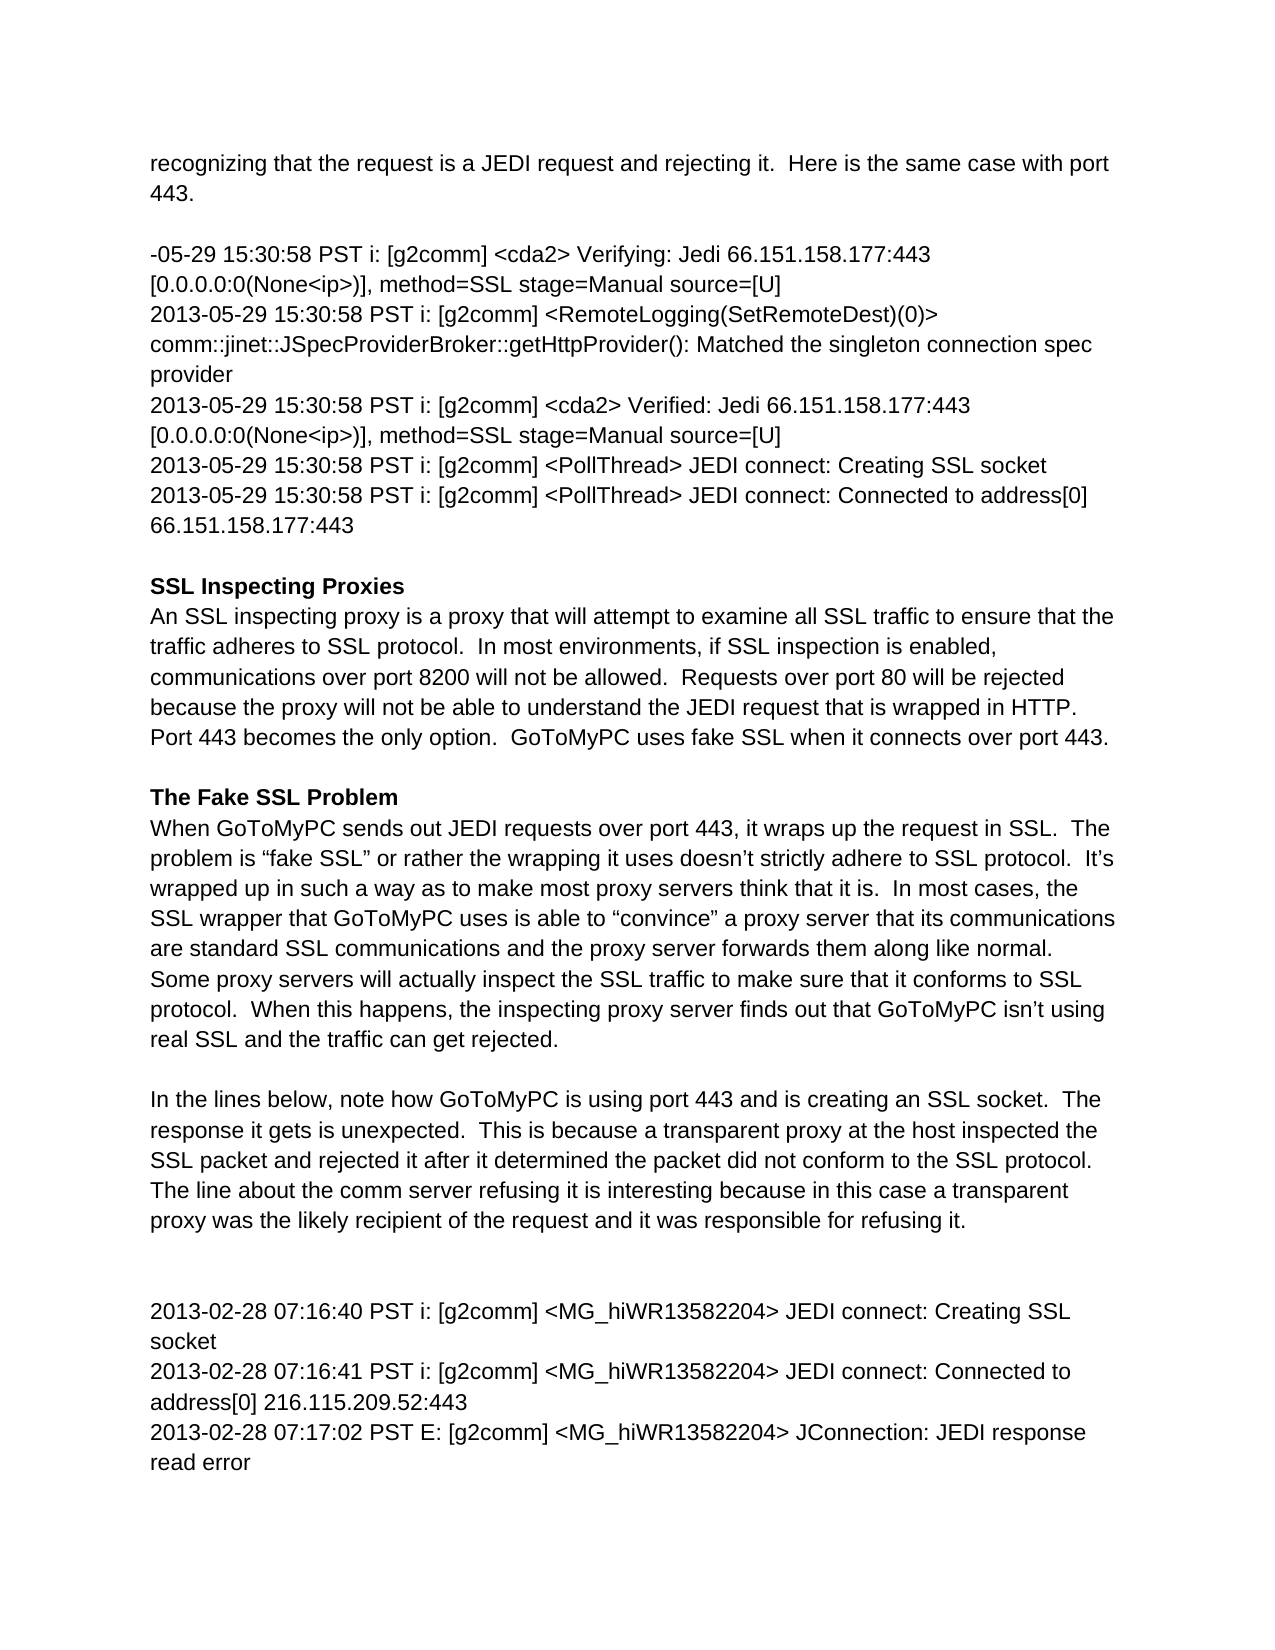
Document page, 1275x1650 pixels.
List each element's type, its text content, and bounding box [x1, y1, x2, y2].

text 2013-05-29 15:30:58 PST i: [g2comm] <RemoteLogging(SetRemoteDest)(0)> comm::jinet::JSpecProviderBroker::getHttpProvider(): Matched the singleton connection spec provider [150, 301, 1125, 388]
text SSL Inspecting Proxies [150, 573, 1125, 599]
text 2013-02-28 07:16:40 PST i: [g2comm] <MG_hiWR13582204> JEDI connect: Creating SSL socket [150, 1298, 1125, 1354]
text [150, 150, 1125, 207]
text An SSL inspecting proxy is a proxy that will attempt to examine all SSL traffic to ensure that the traffic adheres to SSL protocol. In most environments, if SSL inspection is enabled, communications over port 8200 will not be allowed. Requests over port 80 will be rejected because the proxy will not be able to understand the JEDI request that is wrapped in HTTP. Port 443 becomes the only option. GoToMyPC uses fake SSL when it connects over port 443. [150, 603, 1125, 750]
text 2013-05-29 15:30:58 PST i: [g2comm] <PollThread> JEDI connect: Creating SSL socket [150, 452, 1125, 478]
text The Fake SSL Problem [150, 784, 1125, 811]
text -05-29 15:30:58 PST i: [g2comm] <cda2> Verifying: Jedi 66.151.158.177:443 [0.0.0.0:0(None<ip>)], method=SSL stage=Manual source=[U] [150, 241, 1125, 297]
text 2013-02-28 07:16:41 PST i: [g2comm] <MG_hiWR13582204> JEDI connect: Connected to address[0] 216.115.209.52:443 [150, 1358, 1125, 1415]
text 2013-02-28 07:17:02 PST E: [g2comm] <MG_hiWR13582204> JConnection: JEDI response read error [150, 1419, 1125, 1475]
text In the lines below, note how GoToMyPC is using port 443 and is creating an SSL socket. The response it gets is unexpected. This is because a transparent proxy at the host inspected the SSL packet and rejected it after it determined the packet did not conform to the SSL protocol. The line about the comm server refusing it is interesting because in this case a transparent proxy was the likely recipient of the request and it was responsible for refusing it. [150, 1086, 1125, 1234]
text 2013-05-29 15:30:58 PST i: [g2comm] <cda2> Verified: Jedi 66.151.158.177:443 [0.0.0.0:0(None<ip>)], method=SSL stage=Manual source=[U] [150, 392, 1125, 448]
text 2013-05-29 15:30:58 PST i: [g2comm] <PollThread> JEDI connect: Connected to address[0] 66.151.158.177:443 [150, 482, 1125, 539]
text When GoToMyPC sends out JEDI requests over port 443, it wraps up the request in SSL. The problem is “fake SSL” or rather the wrapping it uses doesn’t strictly adhere to SSL protocol. It’s wrapped up in such a way as to make most proxy servers think that it is. In most cases, the SSL wrapper that GoToMyPC uses is able to “convince” a proxy server that its communications are standard SSL communications and the proxy server forwards them along like normal. Some proxy servers will actually inspect the SSL traffic to make sure that it conforms to SSL protocol. When this happens, the inspecting proxy server finds out that GoToMyPC isn’t using real SSL and the traffic can get rejected. [150, 814, 1125, 1052]
